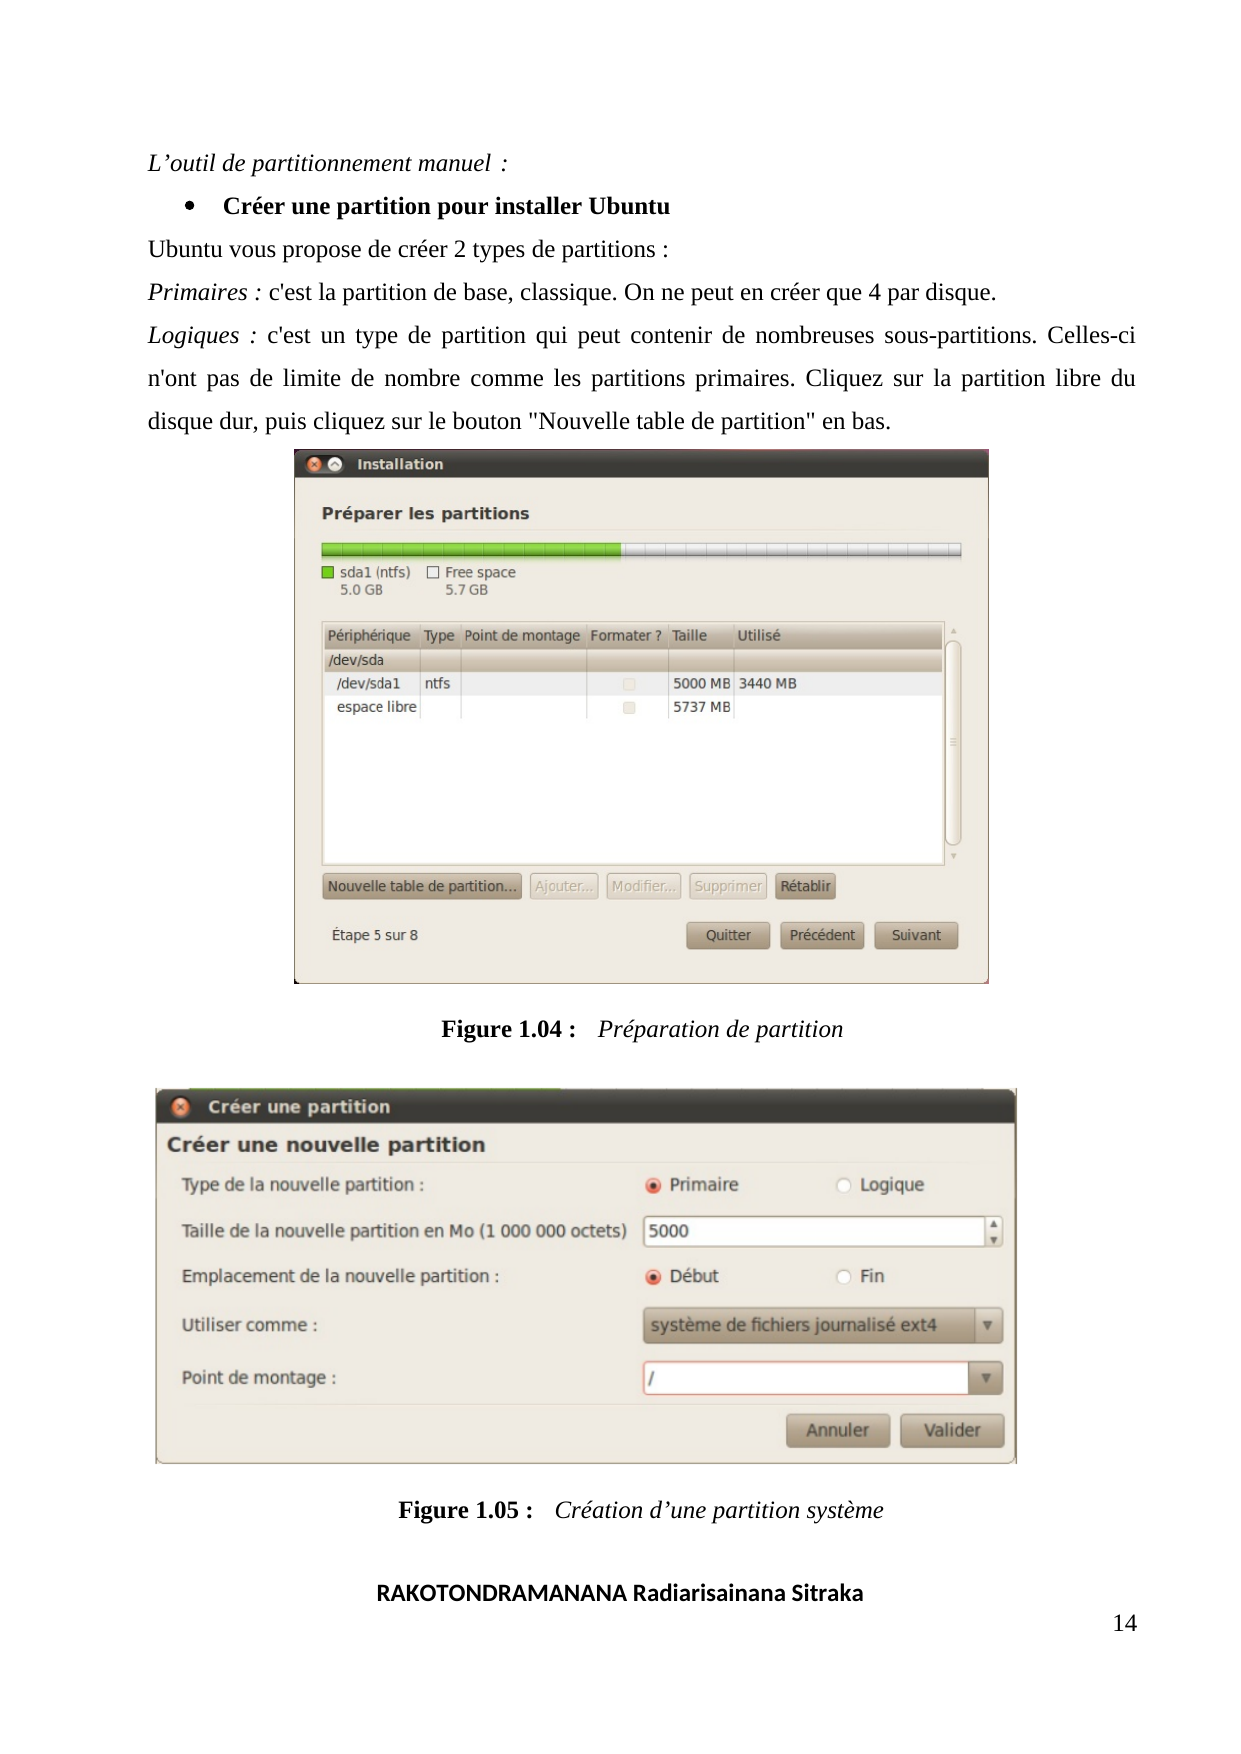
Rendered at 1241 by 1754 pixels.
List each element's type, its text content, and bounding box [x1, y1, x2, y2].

picture [291, 449, 993, 988]
text Logiques : c'est un type de partition qui peut contenir de nombreuses sous-partitions. Celles-ci n'ont pas de limite de nombre comme les partitions primaires. Cliquez sur la partition libre du disque dur, puis cliquez sur le bouton "Nouvelle table de partition" en bas. [148, 320, 1137, 435]
text Primaires : c'est la partition de base, classique. On ne peut en créer que 4 par disque. [148, 277, 1137, 306]
list Créer une partition pour installer Ubuntu [185, 191, 1137, 219]
text Ubuntu vous propose de créer 2 types de partitions : [148, 234, 1137, 263]
subtitle Préparation de partition [148, 1014, 1137, 1043]
picture [147, 1082, 1022, 1469]
text L’outil de partitionnement manuel : [148, 148, 1137, 176]
subtitle Création d’une partition système [148, 1496, 1137, 1524]
